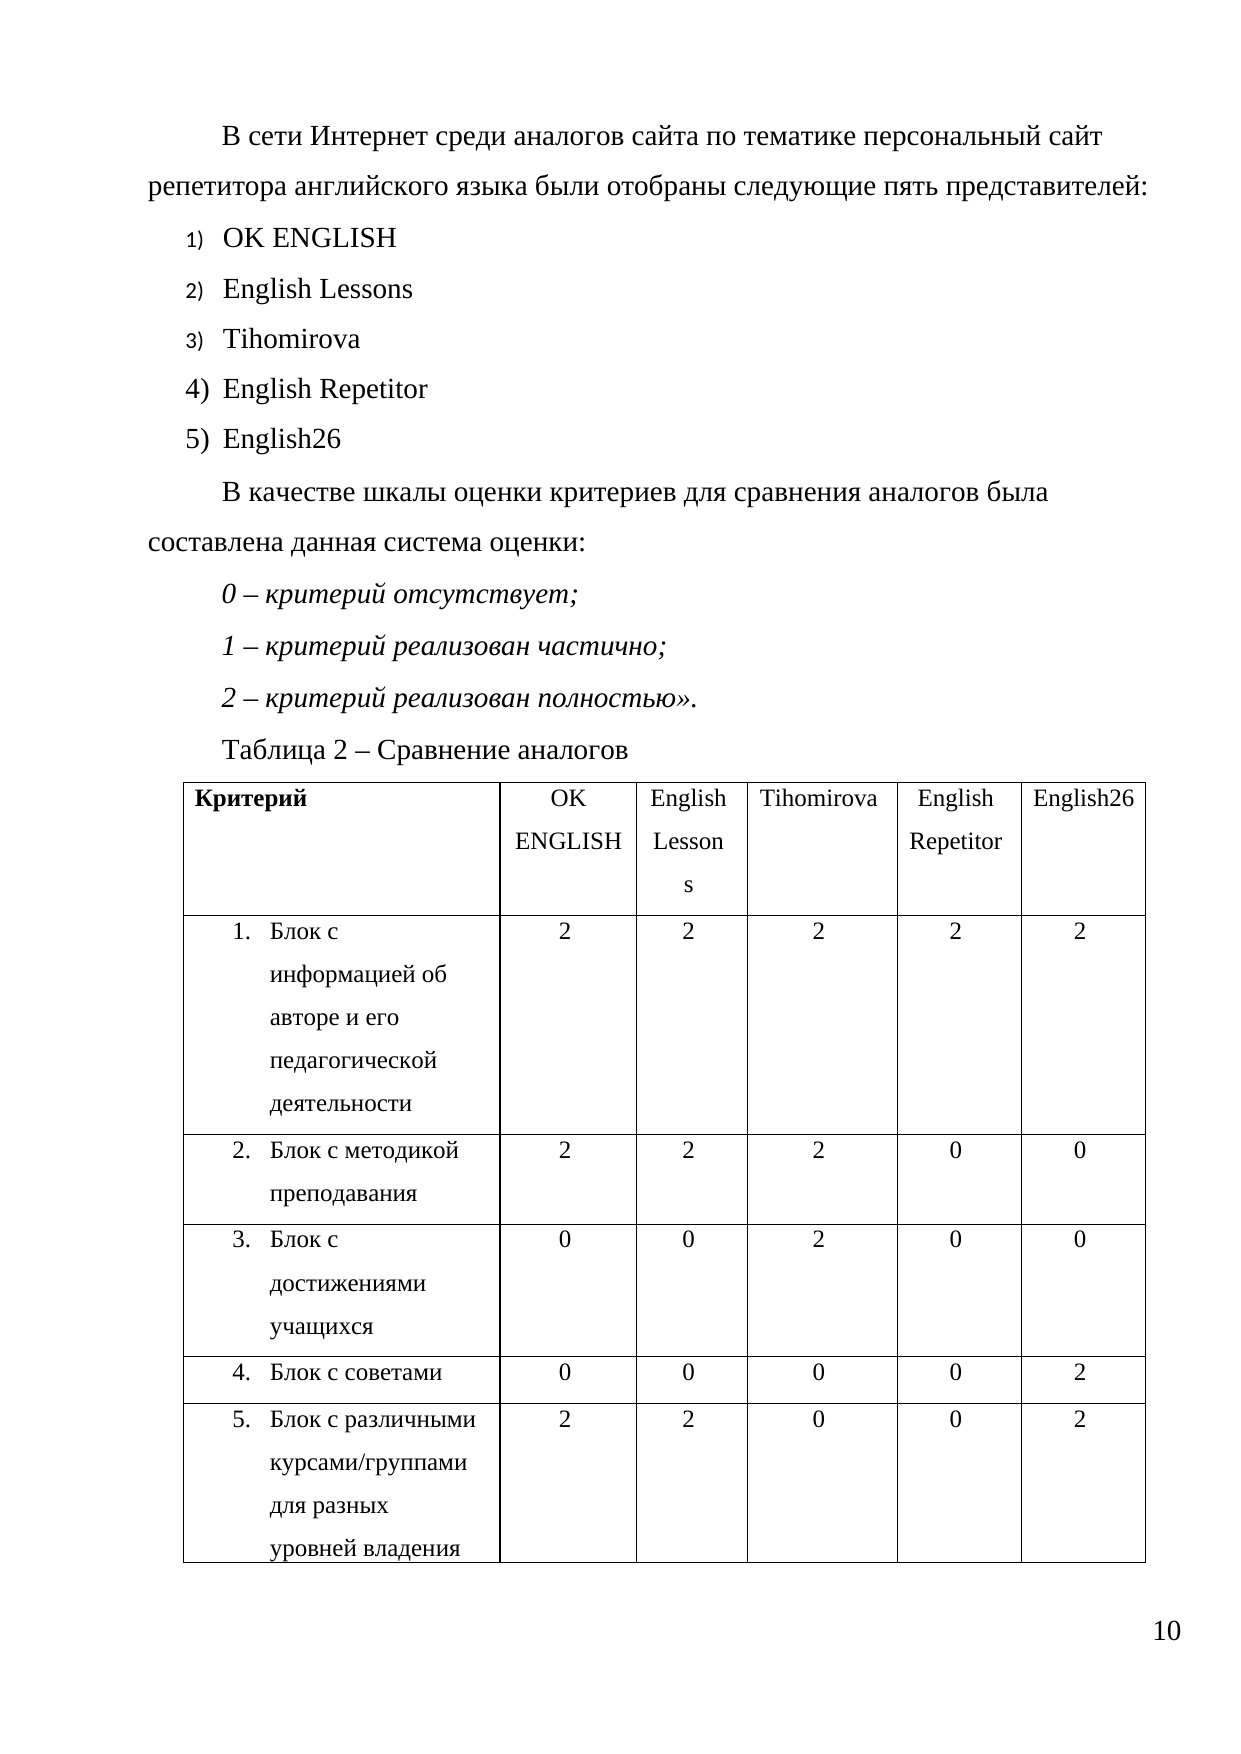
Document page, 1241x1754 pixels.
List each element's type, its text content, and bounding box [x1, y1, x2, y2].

text В качестве шкалы оценки критериев для сравнения аналогов была составлена данная система оценки: [148, 474, 1174, 557]
table_cell 0 [748, 1357, 897, 1403]
list English26 [185, 422, 1174, 455]
text 1 – критерий реализован частично; [148, 628, 1174, 661]
table_cell 2 [1022, 1404, 1145, 1562]
list Tihomirova [185, 321, 1174, 354]
table_cell Блок с методикой преподавания [184, 1135, 499, 1223]
table_header English Lessons [637, 783, 747, 915]
table_cell 0 [748, 1404, 897, 1562]
table_cell Блок с достижениями учащихся [184, 1225, 499, 1356]
table_cell 0 [637, 1357, 747, 1403]
table_cell 2 [501, 916, 636, 1134]
table_cell 2 [637, 916, 747, 1134]
table_cell 0 [501, 1357, 636, 1403]
table_cell 2 [898, 916, 1021, 1134]
table_cell 0 [1022, 1225, 1145, 1356]
list OK ENGLISH [185, 220, 1174, 254]
table_cell 0 [501, 1225, 636, 1356]
table_cell 2 [748, 1135, 897, 1223]
table_header OK ENGLISH [501, 783, 636, 915]
table_cell 0 [898, 1404, 1021, 1562]
table_header Критерий [184, 783, 499, 915]
table_cell 0 [898, 1225, 1021, 1356]
table_cell 2 [637, 1135, 747, 1223]
table_cell 2 [748, 1225, 897, 1356]
table_cell 2 [1022, 1357, 1145, 1403]
table_cell 0 [637, 1225, 747, 1356]
list English Lessons [185, 271, 1174, 304]
text 2 – критерий реализован полностью». [148, 680, 1174, 713]
table_header English Repetitor [898, 783, 1021, 915]
table_cell 2 [637, 1404, 747, 1562]
text 0 – критерий отсутствует; [148, 576, 1174, 609]
table_cell 2 [748, 916, 897, 1134]
table_cell 2 [501, 1135, 636, 1223]
table_cell 0 [898, 1357, 1021, 1403]
table_cell Блок с информацией об авторе и его педагогической деятельности [184, 916, 499, 1134]
list English Repetitor [185, 371, 1174, 405]
table_header Tihomirova [748, 783, 897, 915]
text Таблица 2 – Сравнение аналогов [148, 732, 1174, 765]
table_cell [184, 1404, 499, 1562]
table_cell 2 [1022, 916, 1145, 1134]
table_cell 0 [1022, 1135, 1145, 1223]
text В сети Интернет среди аналогов сайта по тематике персональный сайт репетитора английского языка были отобраны следующие пять представителей: [148, 118, 1174, 202]
table_cell 2 [501, 1404, 636, 1562]
table_cell Блок с советами [184, 1357, 499, 1403]
table_header English26 [1022, 783, 1145, 915]
table_cell 0 [898, 1135, 1021, 1223]
